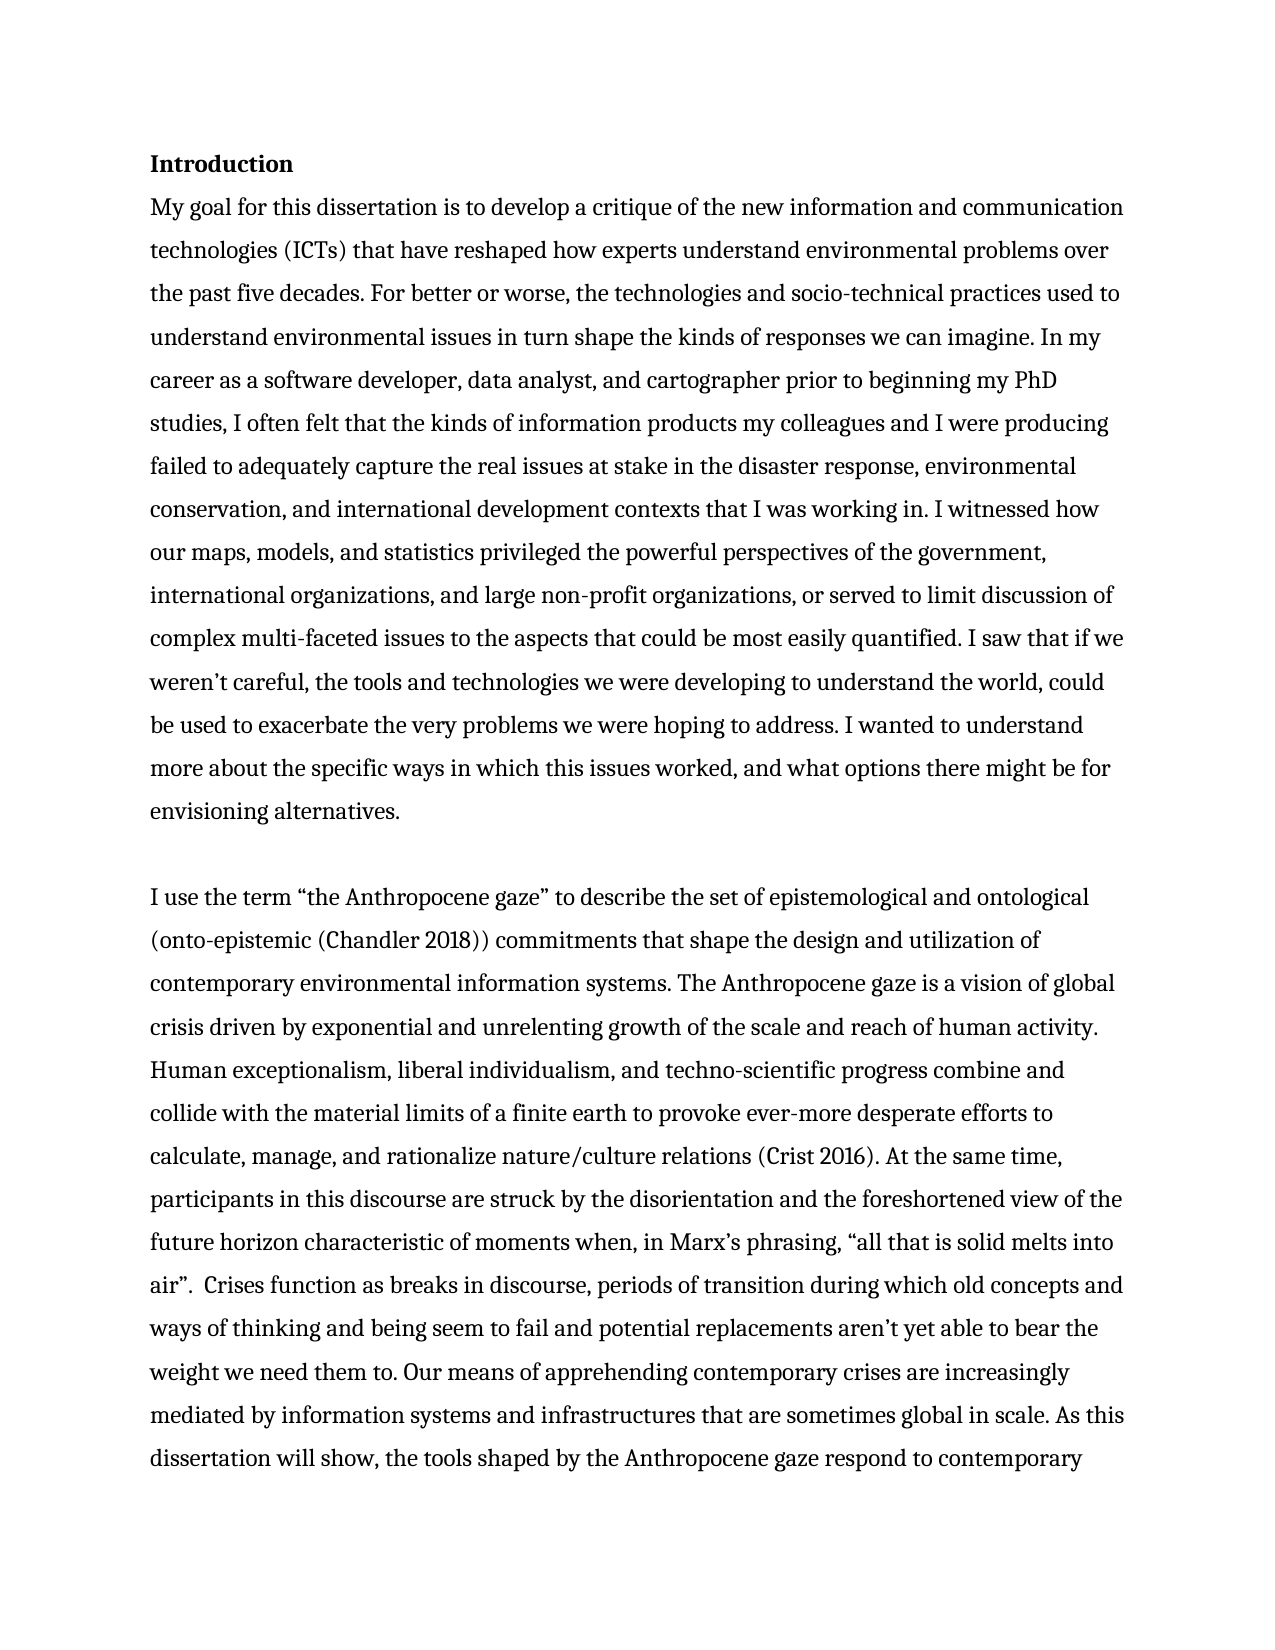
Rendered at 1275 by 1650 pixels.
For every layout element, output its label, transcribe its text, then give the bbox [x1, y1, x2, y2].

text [150, 883, 1125, 1472]
text Introduction [150, 150, 1125, 179]
text My goal for this dissertation is to develop a critique of the new information and communication technologies (ICTs) that have reshaped how experts understand environmental problems over the past five decades. For better or worse, the technologies and socio-technical practices used to understand environmental issues in turn shape the kinds of responses we can imagine. In my career as a software developer, data analyst, and cartographer prior to beginning my PhD studies, I often felt that the kinds of information products my colleagues and I were producing failed to adequately capture the real issues at stake in the disaster response, environmental conservation, and international development contexts that I was working in. I witnessed how our maps, models, and statistics privileged the powerful perspectives of the government, international organizations, and large non-profit organizations, or served to limit discussion of complex multi-faceted issues to the aspects that could be most easily quantified. I saw that if we weren’t careful, the tools and technologies we were developing to understand the world, could be used to exacerbate the very problems we were hoping to address. I wanted to understand more about the specific ways in which this issues worked, and what options there might be for envisioning alternatives. [150, 193, 1125, 826]
